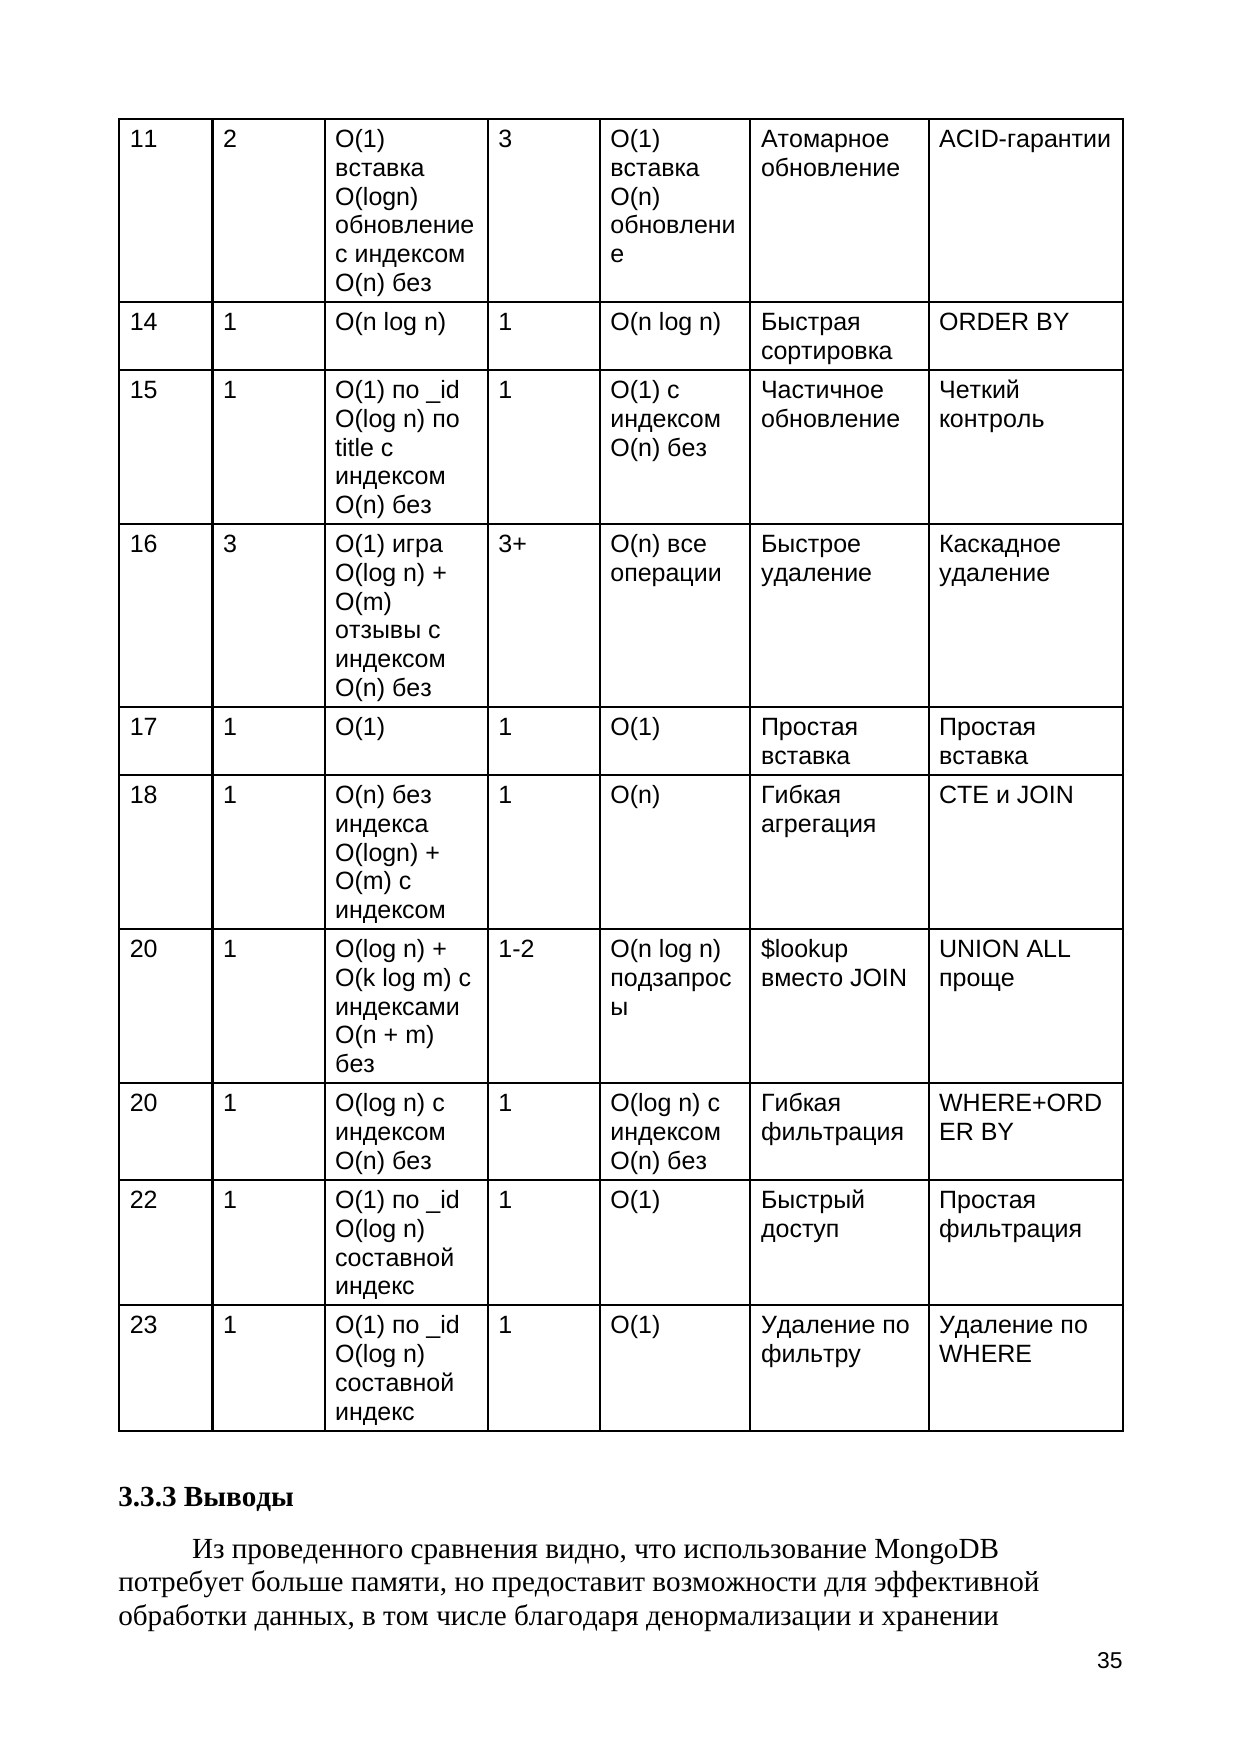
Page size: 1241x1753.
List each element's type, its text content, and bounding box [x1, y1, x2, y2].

table_cell 3 [214, 525, 324, 706]
table_cell O(1) [601, 708, 749, 774]
table_cell WHERE+ORDER BY [930, 1084, 1122, 1179]
table_cell Четкий контроль [930, 371, 1122, 523]
table_cell 1 [489, 708, 599, 774]
table_cell $lookup вместо JOIN [751, 930, 928, 1082]
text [118, 1531, 1122, 1632]
table_cell Простая фильтрация [930, 1181, 1122, 1304]
table_cell UNION ALL проще [930, 930, 1122, 1082]
table_cell O(1) с индексом O(n) без [601, 371, 749, 523]
table_cell 1 [214, 708, 324, 774]
table_cell Быстрое удаление [751, 525, 928, 706]
table_cell O(1) [326, 708, 487, 774]
table_cell Удаление по WHERE [930, 1306, 1122, 1430]
table_cell 23 [120, 1306, 211, 1430]
table_cell 1 [489, 1306, 599, 1430]
table_cell O(1) игра O(log n) + O(m) отзывы с индексом O(n) без [326, 525, 487, 706]
table_cell O(1) [601, 1306, 749, 1430]
table_cell O(log n) с индексом O(n) без [326, 1084, 487, 1179]
table_cell Простая вставка [751, 708, 928, 774]
table_cell O(n) все операции [601, 525, 749, 706]
table_cell 1 [214, 776, 324, 928]
table_cell 1 [489, 1181, 599, 1304]
table_cell Гибкая агрегация [751, 776, 928, 928]
table_cell 3 [489, 120, 599, 301]
table_cell 15 [120, 371, 211, 523]
table_cell 1 [489, 776, 599, 928]
table_cell O(n) без индекса O(logn) + O(m) с индексом [326, 776, 487, 928]
table_cell 16 [120, 525, 211, 706]
table_cell Гибкая фильтрация [751, 1084, 928, 1179]
table_cell 1-2 [489, 930, 599, 1082]
table_cell 22 [120, 1181, 211, 1304]
table_cell O(n log n) [601, 303, 749, 369]
table_cell ACID-гарантии [930, 120, 1122, 301]
subtitle 3.3.3 Выводы [118, 1479, 1122, 1512]
table_cell Быстрый доступ [751, 1181, 928, 1304]
table_cell ORDER BY [930, 303, 1122, 369]
table_cell 17 [120, 708, 211, 774]
table_cell O(1) по _id O(log n) составной индекс [326, 1181, 487, 1304]
table_cell 1 [214, 1306, 324, 1430]
table_cell 20 [120, 930, 211, 1082]
table_cell 1 [214, 303, 324, 369]
table_cell 1 [214, 1084, 324, 1179]
table_cell 20 [120, 1084, 211, 1179]
table_cell O(n log n) подзапросы [601, 930, 749, 1082]
table_cell Простая вставка [930, 708, 1122, 774]
table_cell O(1) вставка O(n) обновление [601, 120, 749, 301]
table_cell 18 [120, 776, 211, 928]
table_cell Удаление по фильтру [751, 1306, 928, 1430]
table_cell O(n) [601, 776, 749, 928]
table_cell Быстрая сортировка [751, 303, 928, 369]
table_cell O(1) по _id O(log n) по title с индексом O(n) без [326, 371, 487, 523]
table_cell O(n log n) [326, 303, 487, 369]
table_cell 1 [489, 1084, 599, 1179]
table_cell O(1) [601, 1181, 749, 1304]
table_cell O(1) вставка O(logn) обновление с индексом O(n) без [326, 120, 487, 301]
table_cell 11 [120, 120, 211, 301]
table_cell 1 [214, 371, 324, 523]
table_cell 1 [214, 1181, 324, 1304]
table_cell 14 [120, 303, 211, 369]
table_cell 3+ [489, 525, 599, 706]
table_cell O(log n) с индексом O(n) без [601, 1084, 749, 1179]
table_cell CTE и JOIN [930, 776, 1122, 928]
table_cell O(log n) + O(k log m) с индексами O(n + m) без [326, 930, 487, 1082]
table_cell Атомарное обновление [751, 120, 928, 301]
table_cell 1 [489, 303, 599, 369]
table_cell 2 [214, 120, 324, 301]
table_cell Частичное обновление [751, 371, 928, 523]
table_cell O(1) по _id O(log n) составной индекс [326, 1306, 487, 1430]
table_cell Каскадное удаление [930, 525, 1122, 706]
table_cell 1 [214, 930, 324, 1082]
table_cell 1 [489, 371, 599, 523]
